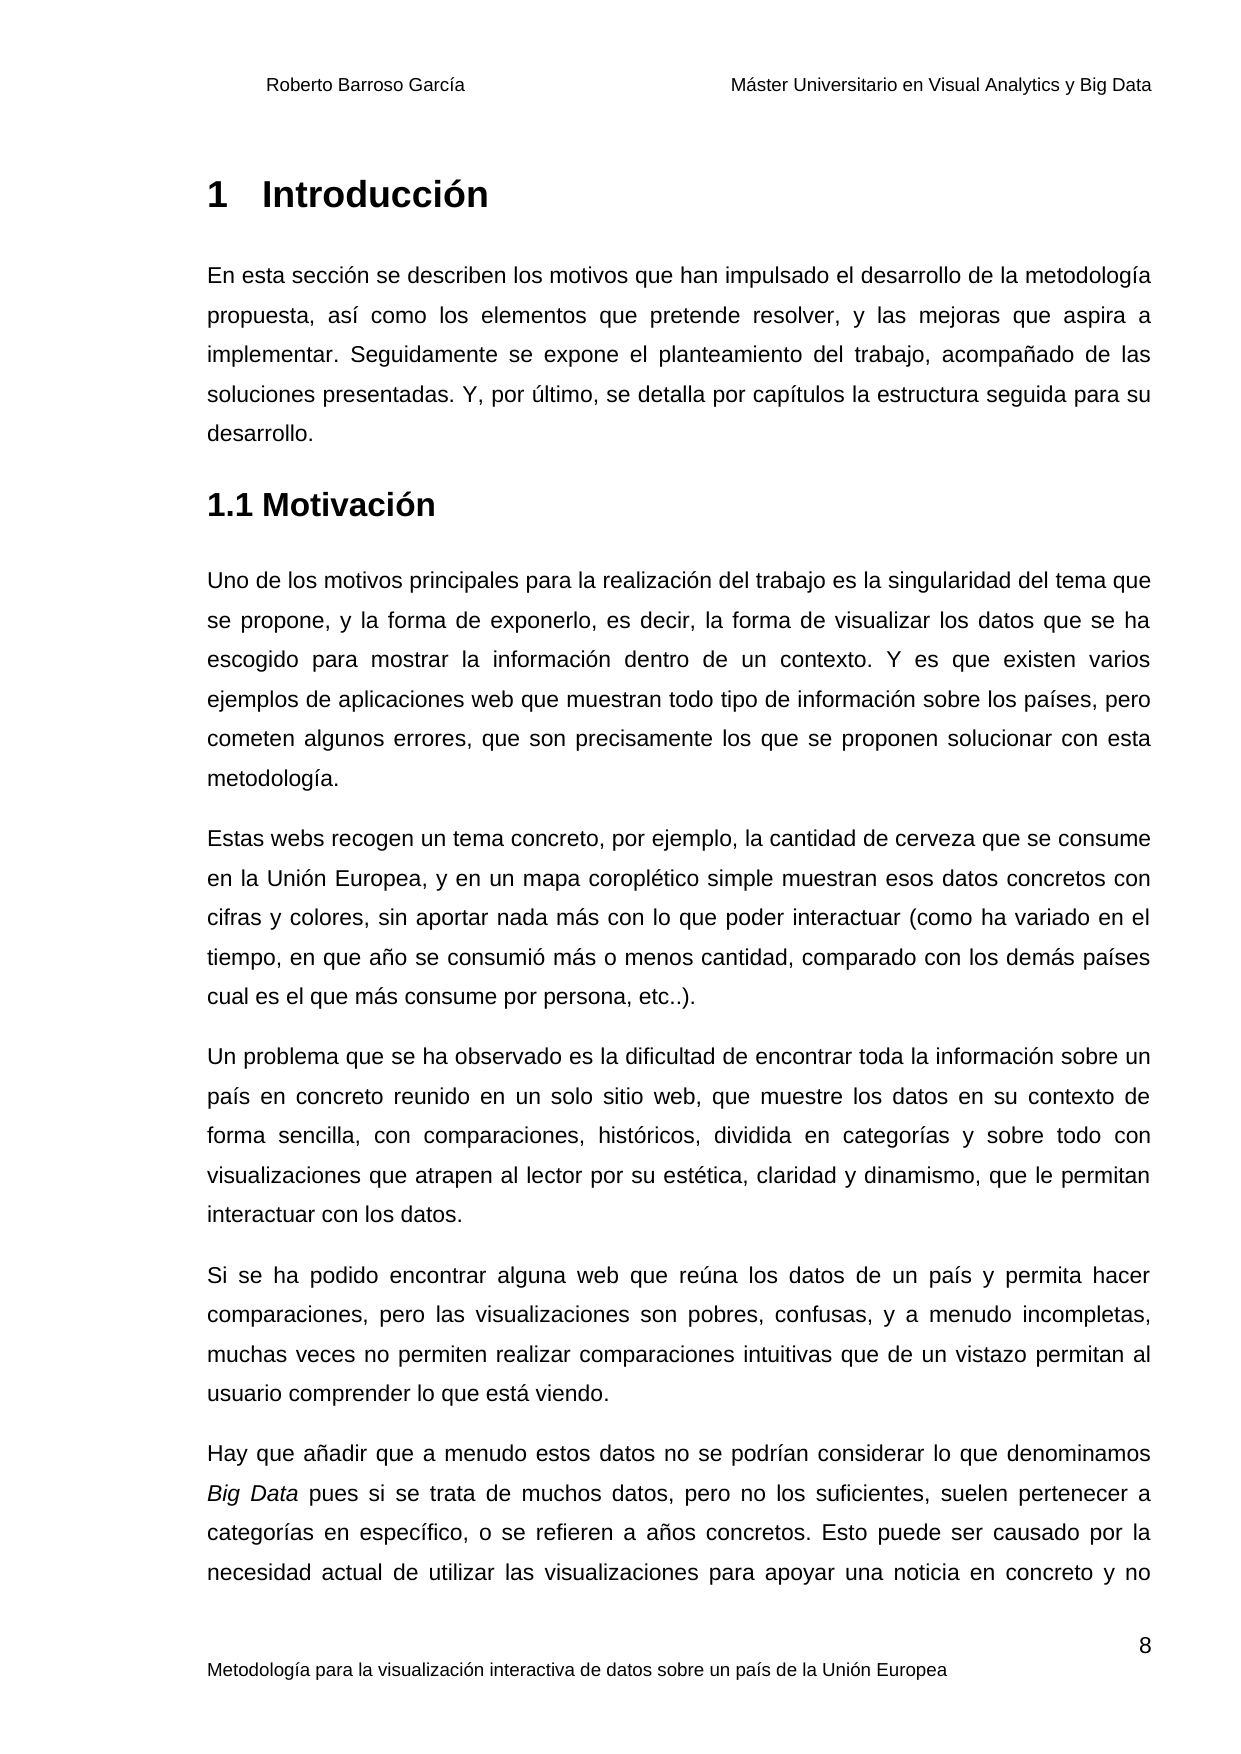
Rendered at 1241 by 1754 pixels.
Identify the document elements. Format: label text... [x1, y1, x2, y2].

text Si se ha podido encontrar alguna web que reúna los datos de un país y permita hacer comparaciones, pero las visualizaciones son pobres, confusas, y a menudo incompletas, muchas veces no permiten realizar comparaciones intuitivas que de un vistazo permitan al usuario comprender lo que está viendo. [207, 1262, 1152, 1406]
text Estas webs recogen un tema concreto, por ejemplo, la cantidad de cerveza que se consume en la Unión Europea, y en un mapa coroplético simple muestran esos datos concretos con cifras y colores, sin aportar nada más con lo que poder interactuar (como ha variado en el tiempo, en que año se consumió más o menos cantidad, comparado con los demás países cual es el que más consume por persona, etc..). [207, 825, 1152, 1009]
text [207, 1440, 1152, 1585]
subtitle Motivación [207, 485, 1152, 523]
text En esta sección se describen los motivos que han impulsado el desarrollo de la metodología propuesta, así como los elementos que pretende resolver, y las mejoras que aspira a implementar. Seguidamente se expone el planteamiento del trabajo, acompañado de las soluciones presentadas. Y, por último, se detalla por capítulos la estructura seguida para su desarrollo. [207, 262, 1152, 447]
text Un problema que se ha observado es la dificultad de encontrar toda la información sobre un país en concreto reunido en un solo sitio web, que muestre los datos en su contexto de forma sencilla, con comparaciones, históricos, dividida en categorías y sobre todo con visualizaciones que atrapen al lector por su estética, claridad y dinamismo, que le permitan interactuar con los datos. [207, 1043, 1152, 1228]
subtitle Introducción [207, 173, 1152, 216]
text Uno de los motivos principales para la realización del trabajo es la singularidad del tema que se propone, y la forma de exponerlo, es decir, la forma de visualizar los datos que se ha escogido para mostrar la información dentro de un contexto. Y es que existen varios ejemplos de aplicaciones web que muestran todo tipo de información sobre los países, pero cometen algunos errores, que son precisamente los que se proponen solucionar con esta metodología. [207, 567, 1152, 791]
